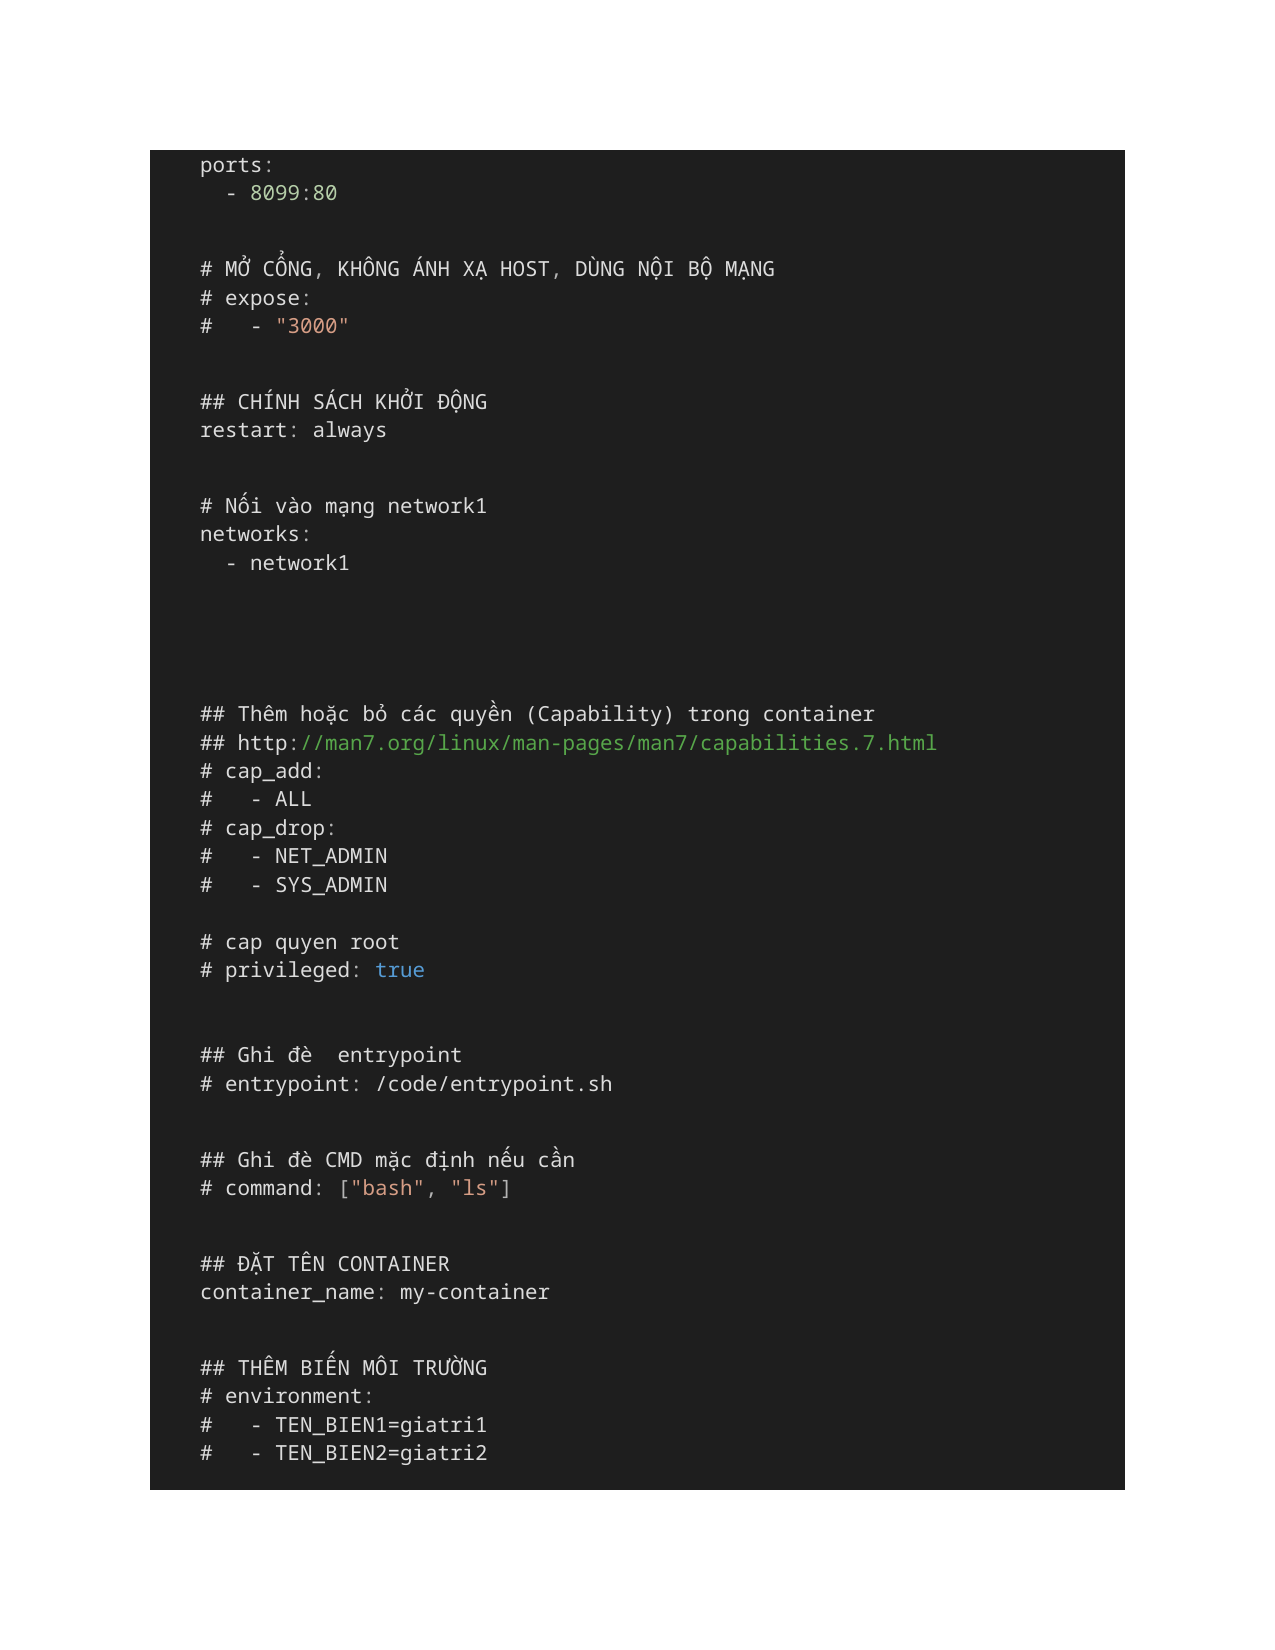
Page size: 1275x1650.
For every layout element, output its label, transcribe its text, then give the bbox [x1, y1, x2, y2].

text ## http://man7.org/linux/man-pages/man7/capabilities.7.html [150, 728, 1125, 756]
text # privileged: true [150, 955, 1125, 984]
text - 8099:80 [150, 178, 1125, 207]
text # entrypoint: /code/entrypoint.sh [150, 1069, 1125, 1097]
text ## CHÍNH SÁCH KHỞI ĐỘNG [150, 387, 1125, 415]
text # command: ["bash", "ls"] [150, 1173, 1125, 1202]
text # environment: [150, 1381, 1125, 1410]
text # - "3000" [150, 311, 1125, 339]
text # - NET_ADMIN [150, 841, 1125, 870]
text # MỞ CỔNG, KHÔNG ÁNH XẠ HOST, DÙNG NỘI BỘ MẠNG [150, 254, 1125, 283]
text # Nối vào mạng network1 [150, 491, 1125, 519]
text ## Ghi đè CMD mặc định nếu cần [150, 1145, 1125, 1173]
text # cap_add: [150, 756, 1125, 784]
text # - TEN_BIEN1=giatri1 [150, 1410, 1125, 1438]
text # expose: [150, 283, 1125, 311]
text container_name: my-container [150, 1277, 1125, 1306]
text # cap quyen root [150, 927, 1125, 955]
text ports: [150, 150, 1125, 178]
text # cap_drop: [150, 813, 1125, 841]
text networks: [150, 519, 1125, 548]
text restart: always [150, 415, 1125, 444]
text # - ALL [150, 784, 1125, 813]
text ## THÊM BIẾN MÔI TRƯỜNG [150, 1353, 1125, 1381]
text ## Ghi đè entrypoint [150, 1041, 1125, 1069]
text - network1 [150, 548, 1125, 576]
text ## Thêm hoặc bỏ các quyền (Capability) trong container [150, 699, 1125, 728]
text ## ĐẶT TÊN CONTAINER [150, 1249, 1125, 1277]
text # - TEN_BIEN2=giatri2 [150, 1438, 1125, 1467]
text # - SYS_ADMIN [150, 870, 1125, 898]
